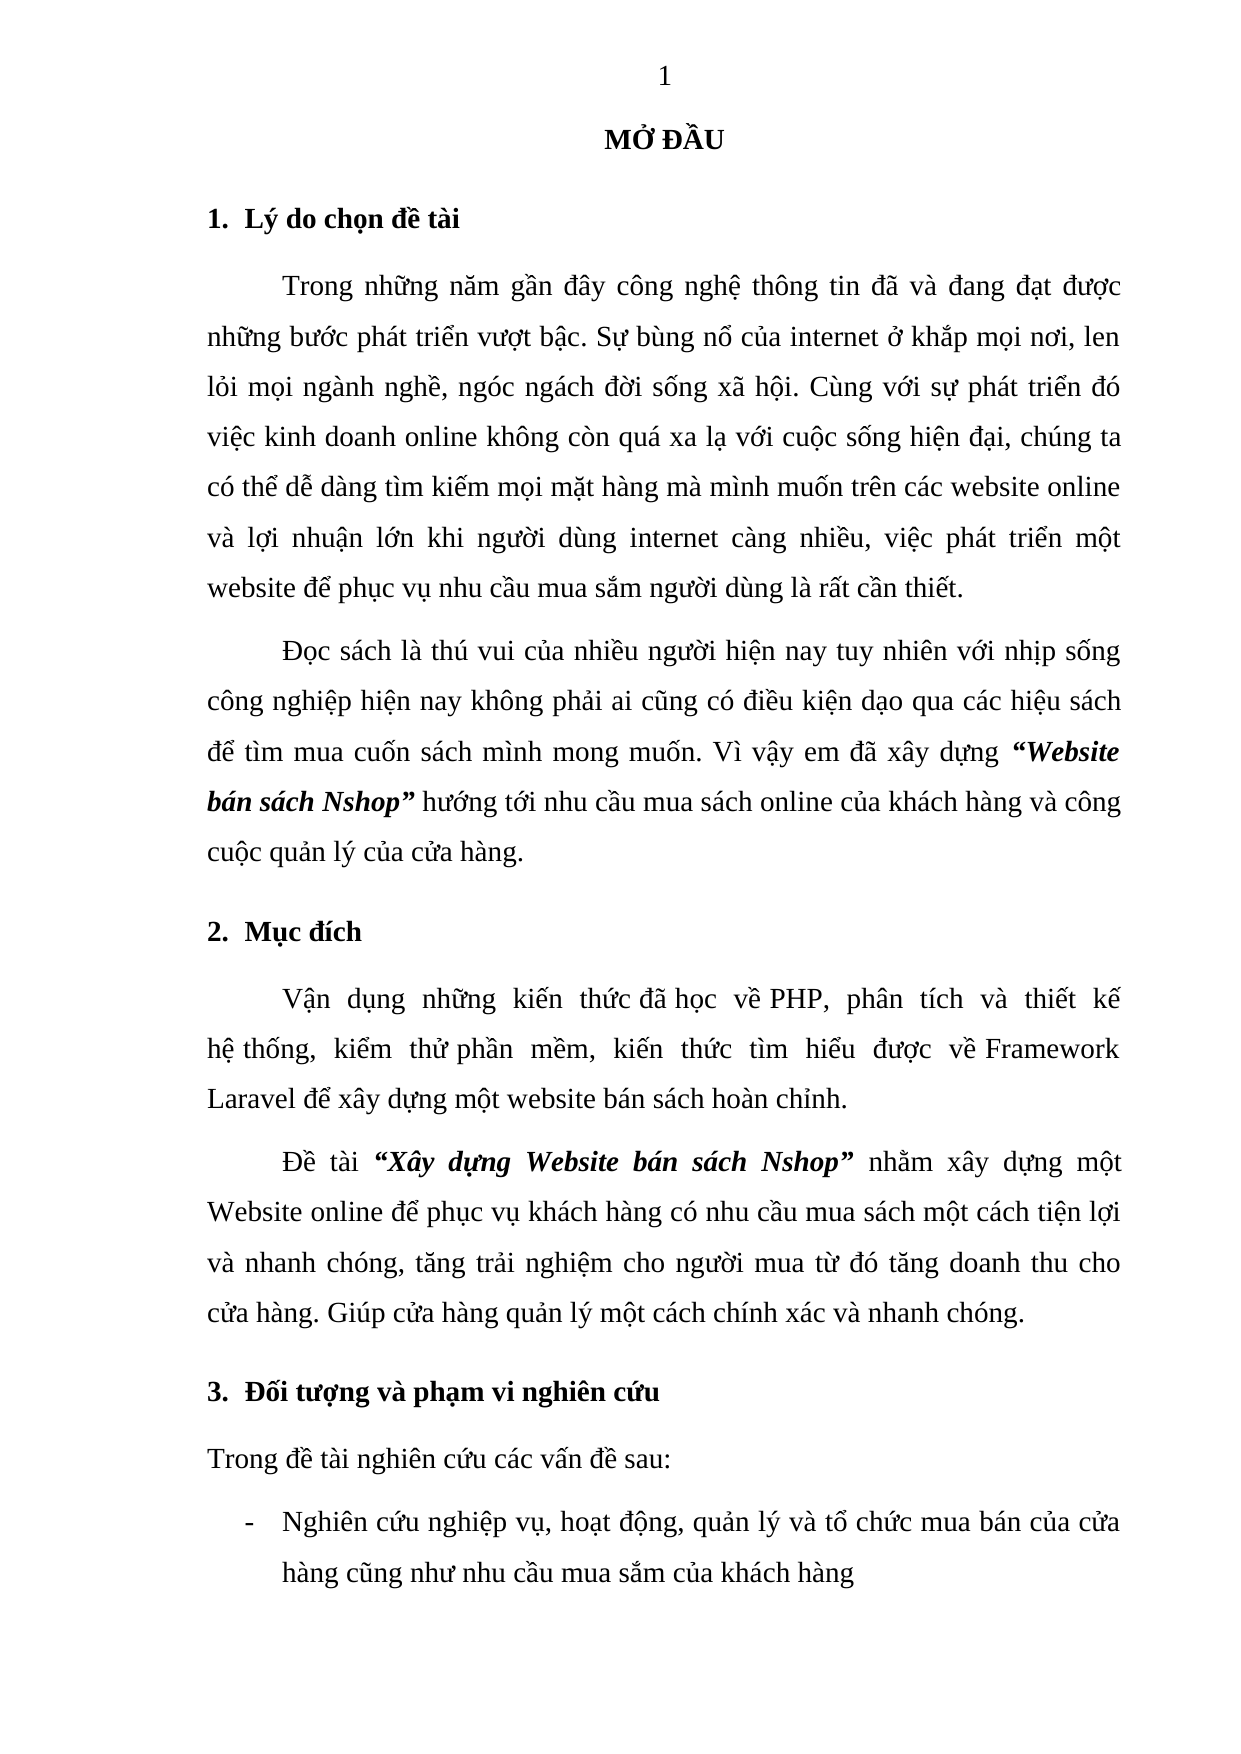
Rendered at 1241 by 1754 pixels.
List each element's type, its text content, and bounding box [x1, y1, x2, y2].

text Vận dụng những kiến thức đã học về PHP, phân tích và thiết kế hệ thống, kiểm thử phần mềm, kiến thức tìm hiểu được về Framework Laravel để xây dựng một website bán sách hoàn chỉnh. [207, 981, 1122, 1031]
text Đọc sách là thú vui của nhiều người hiện nay tuy nhiên với nhịp sống công nghiệp hiện nay không phải ai cũng có điều kiện dạo qua các hiệu sách để tìm mua cuốn sách mình mong muốn. Vì vậy em đã xây dựng “Website bán sách Nshop” hướng tới nhu cầu mua sách online của khách hàng và công cuộc quản lý của cửa hàng. [207, 633, 1122, 868]
text Vận dụng những kiến thức đã học về PHP, phân tích và thiết kế hệ thống, kiểm thử phần mềm, kiến thức tìm hiểu được về Framework Laravel để xây dựng một website bán sách hoàn chỉnh. [207, 1064, 1122, 1115]
subtitle MỞ ĐẦU [207, 122, 1122, 155]
list Mục đích [207, 914, 1122, 947]
text Đề tài “Xây dựng Website bán sách Nshop” nhằm xây dựng một Website online để phục vụ khách hàng có nhu cầu mua sách một cách tiện lợi và nhanh chóng, tăng trải nghiệm cho người mua từ đó tăng doanh thu cho cửa hàng. Giúp cửa hàng quản lý một cách chính xác và nhanh chóng. [207, 1144, 1122, 1329]
list Đối tượng và phạm vi nghiên cứu [207, 1374, 1122, 1408]
text Trong đề tài nghiên cứu các vấn đề sau: [207, 1442, 1122, 1475]
list Lý do chọn đề tài [207, 201, 1122, 235]
text Trong những năm gần đây công nghệ thông tin đã và đang đạt được những bước phát triển vượt bậc. Sự bùng nổ của internet ở khắp mọi nơi, len lỏi mọi ngành nghề, ngóc ngách đời sống xã hội. Cùng với sự phát triển đó việc kinh doanh online không còn quá xa lạ với cuộc sống hiện đại, chúng ta có thể dễ dàng tìm kiếm mọi mặt hàng mà mình muốn trên các website online và lợi nhuận lớn khi người dùng internet càng nhiều, việc phát triển một website để phục vụ nhu cầu mua sắm người dùng là rất cần thiết. [207, 268, 1122, 604]
list Nghiên cứu nghiệp vụ, hoạt động, quản lý và tổ chức mua bán của cửa hàng cũng như nhu cầu mua sắm của khách hàng [244, 1504, 1122, 1588]
